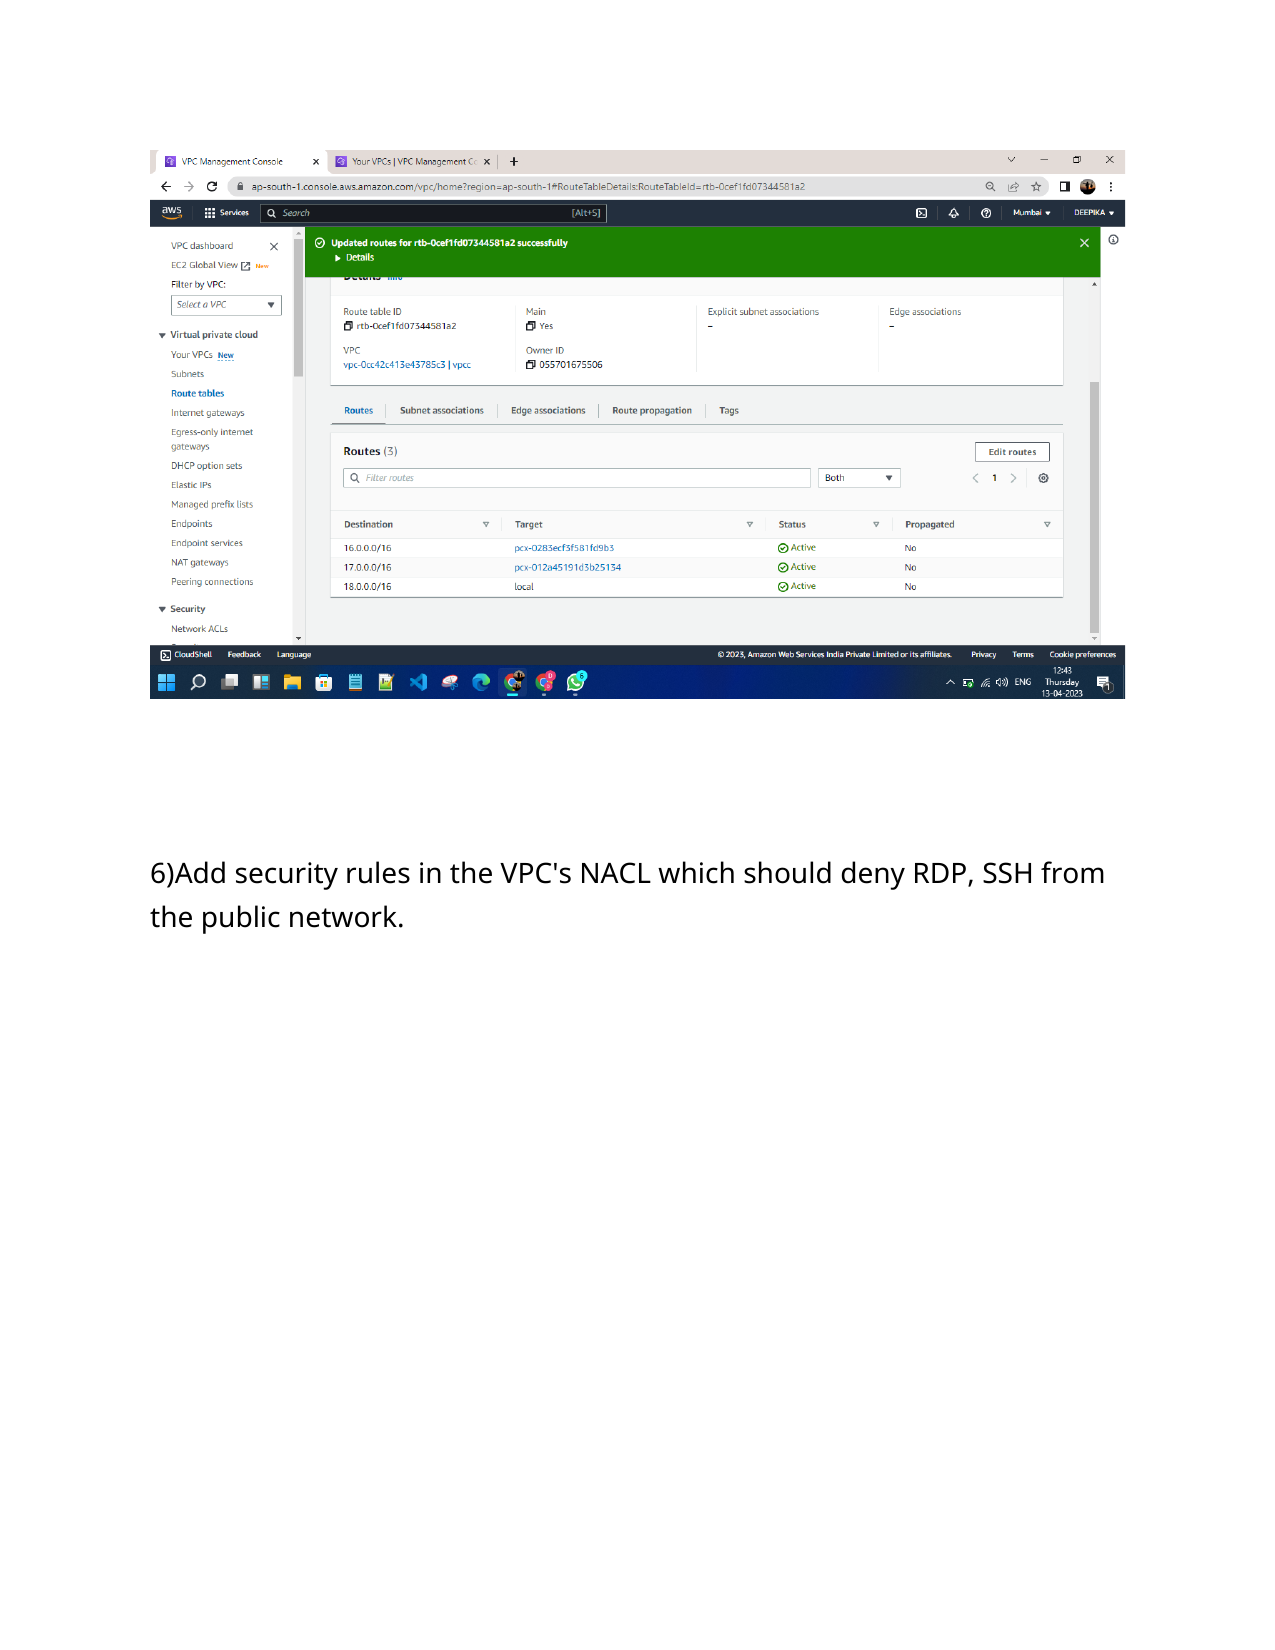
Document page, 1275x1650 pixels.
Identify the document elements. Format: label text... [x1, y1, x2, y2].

text 6)Add security rules in the VPC's NACL which should deny RDP, SSH from the public network. [150, 853, 1125, 935]
picture [150, 150, 1125, 699]
